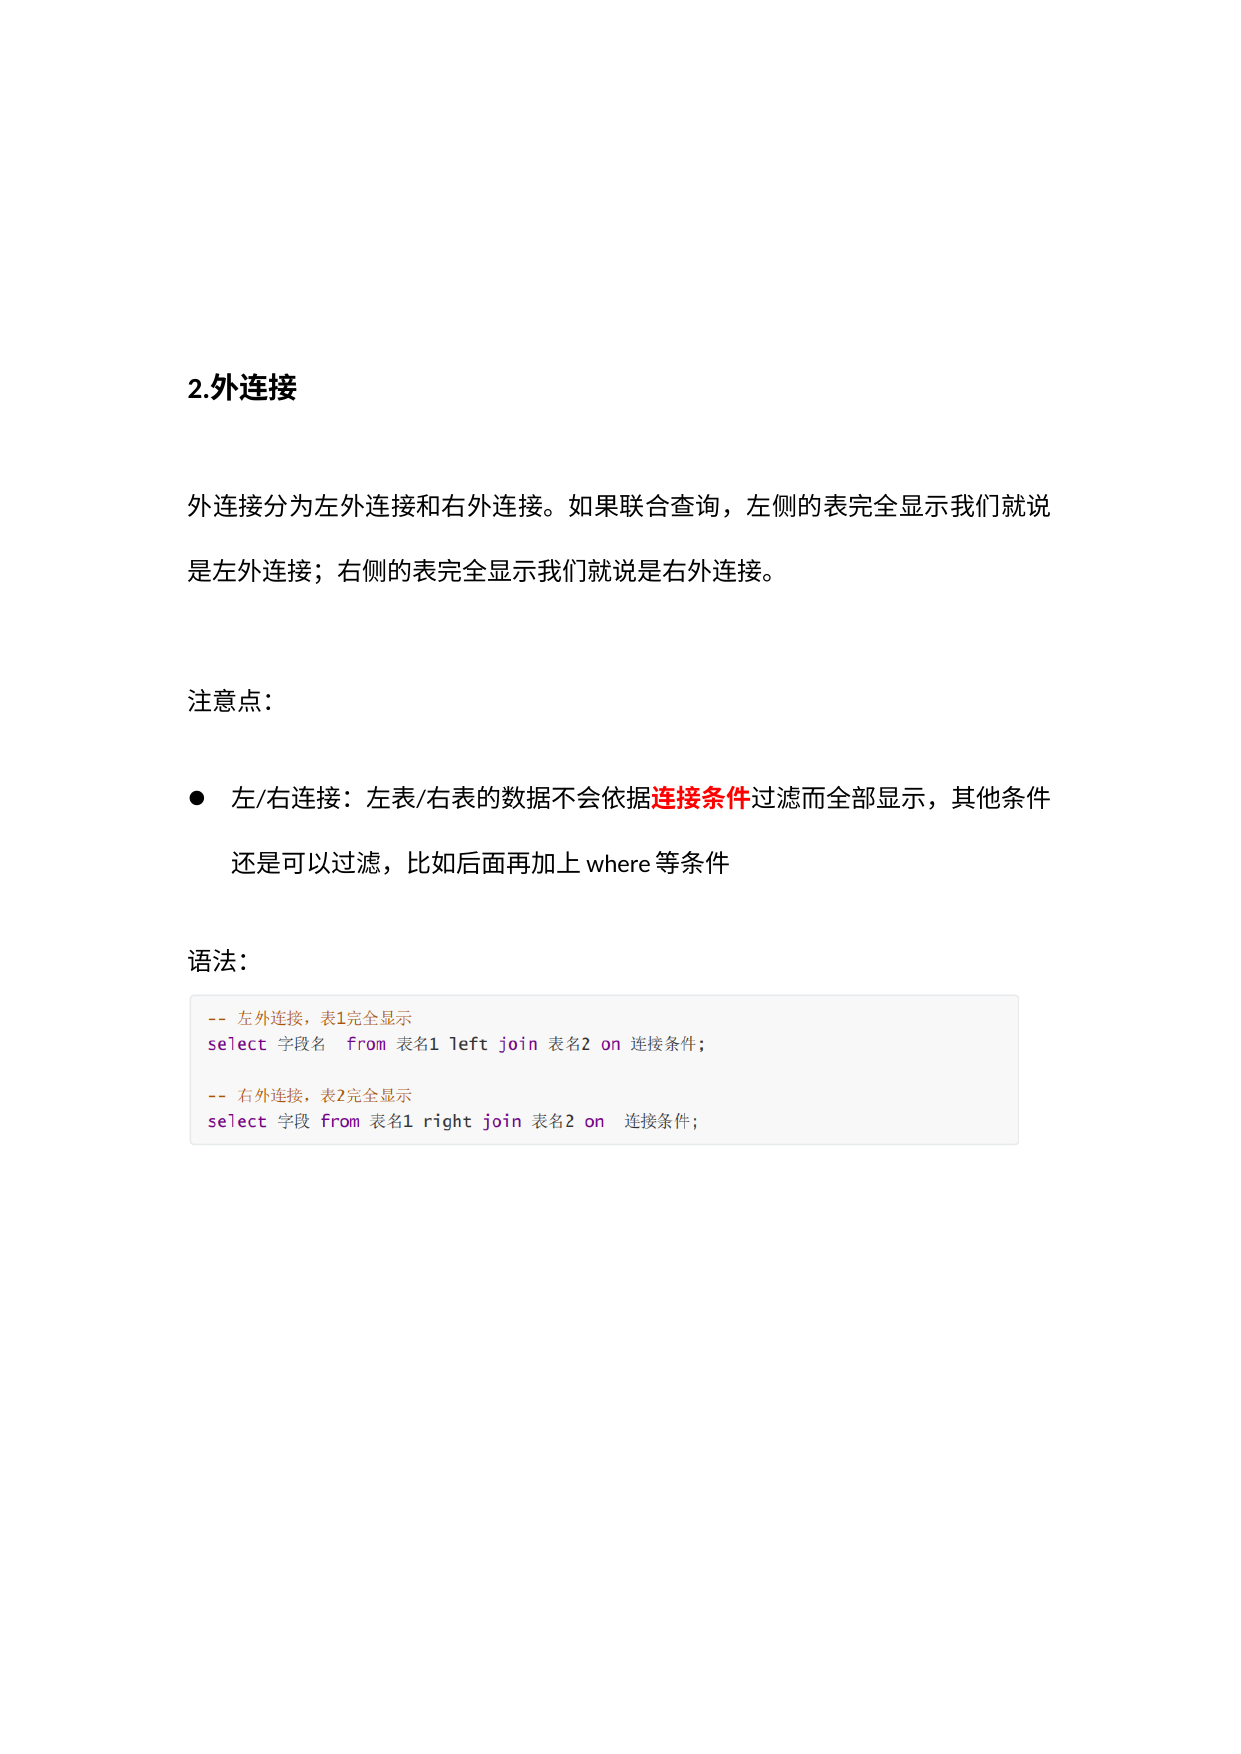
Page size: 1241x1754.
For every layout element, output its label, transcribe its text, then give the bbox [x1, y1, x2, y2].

list 语法： [187, 927, 1053, 992]
list 左/右连接：左表/右表的数据不会依据连接条件过滤而全部显示，其他条件还是可以过滤，比如后面再加上where等条件 [187, 764, 1053, 894]
list 外连接分为左外连接和右外连接。如果联合查询，左侧的表完全显示我们就说是左外连接；右侧的表完全显示我们就说是右外连接。 [187, 472, 1053, 602]
picture [187, 992, 1020, 1150]
list 注意点： [187, 667, 1053, 732]
subtitle 2.外连接 [187, 354, 1053, 419]
